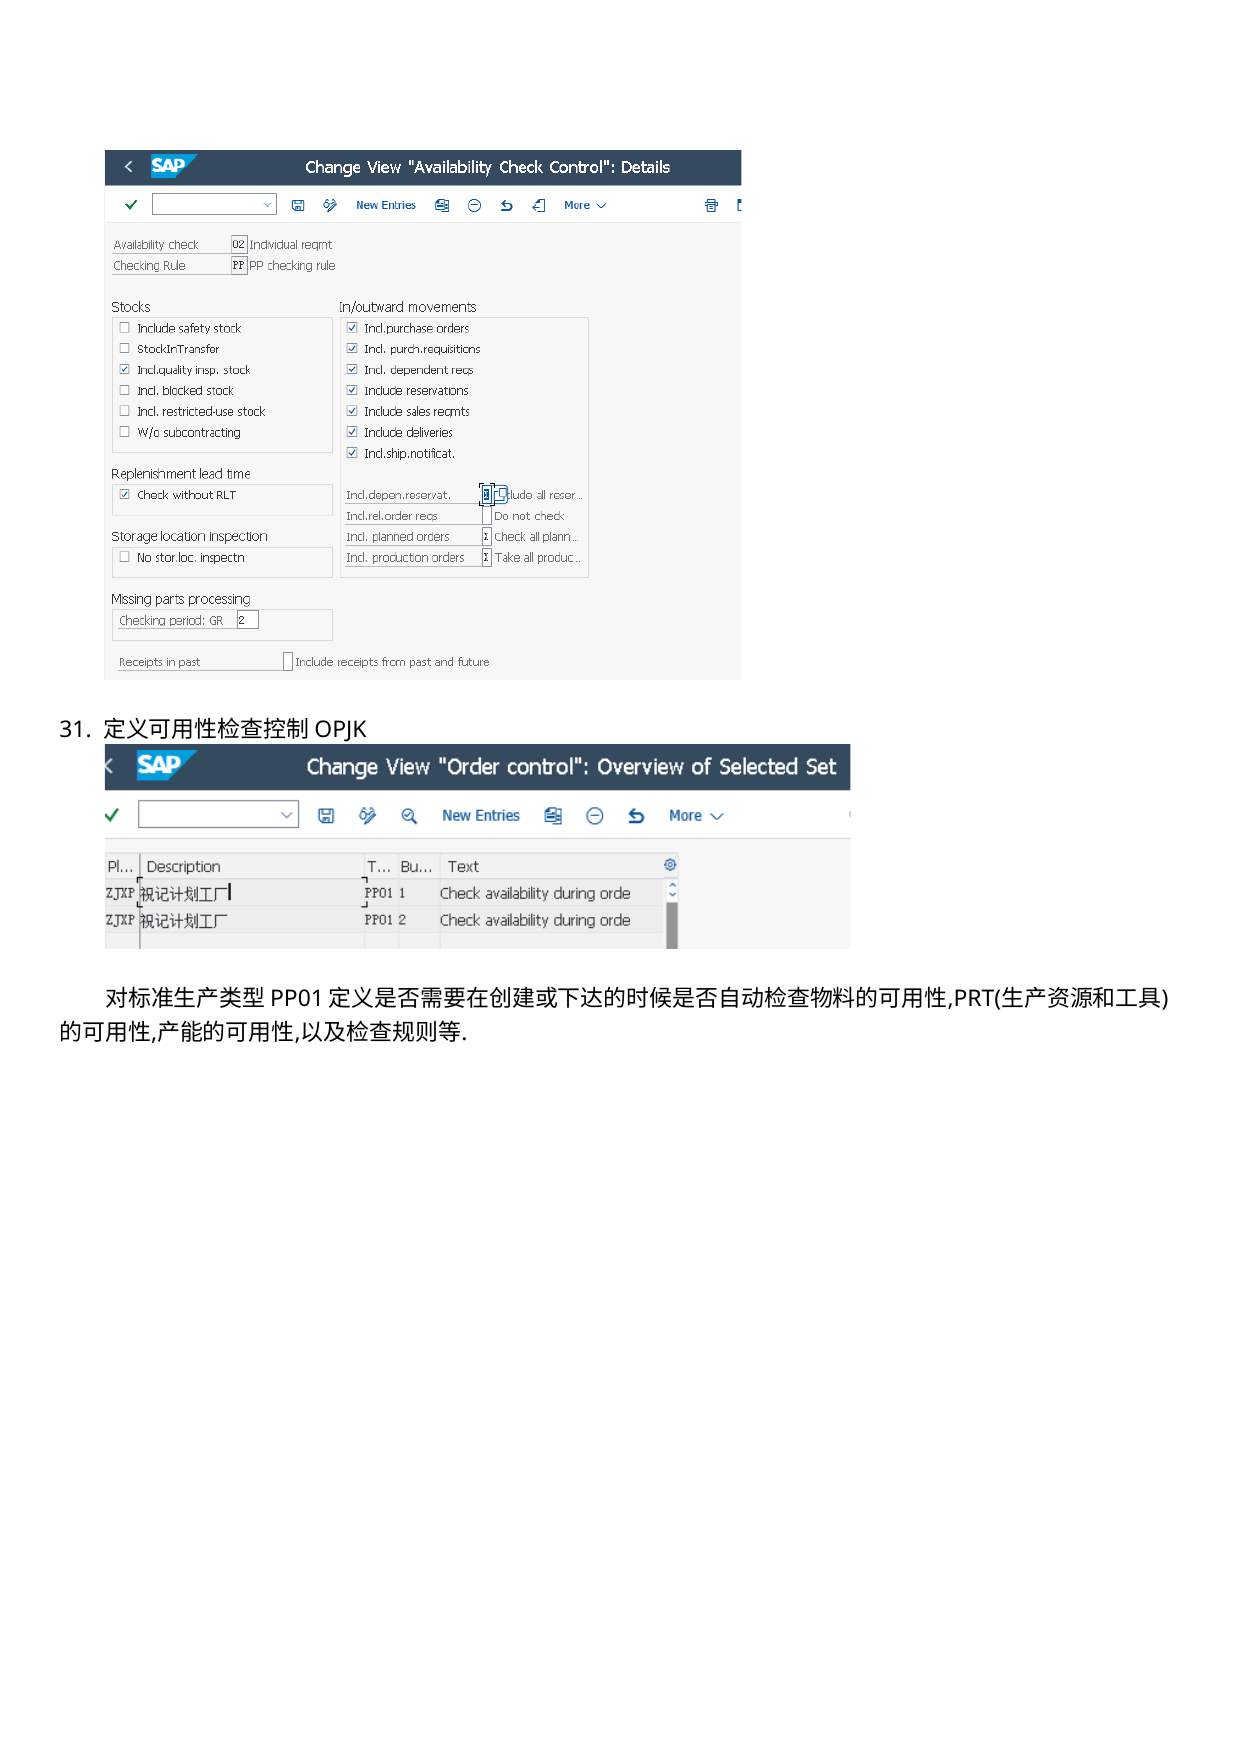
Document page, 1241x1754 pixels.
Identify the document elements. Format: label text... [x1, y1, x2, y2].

list 对标准生产类型PP01定义是否需要在创建或下达的时候是否自动检查物料的可用性,PRT(生产资源和工具)的可用性,产能的可用性,以及检查规则等. [59, 980, 1181, 1047]
list 定义可用性检查控制 OPJK [59, 711, 1181, 744]
picture [104, 744, 851, 949]
picture [104, 150, 742, 680]
